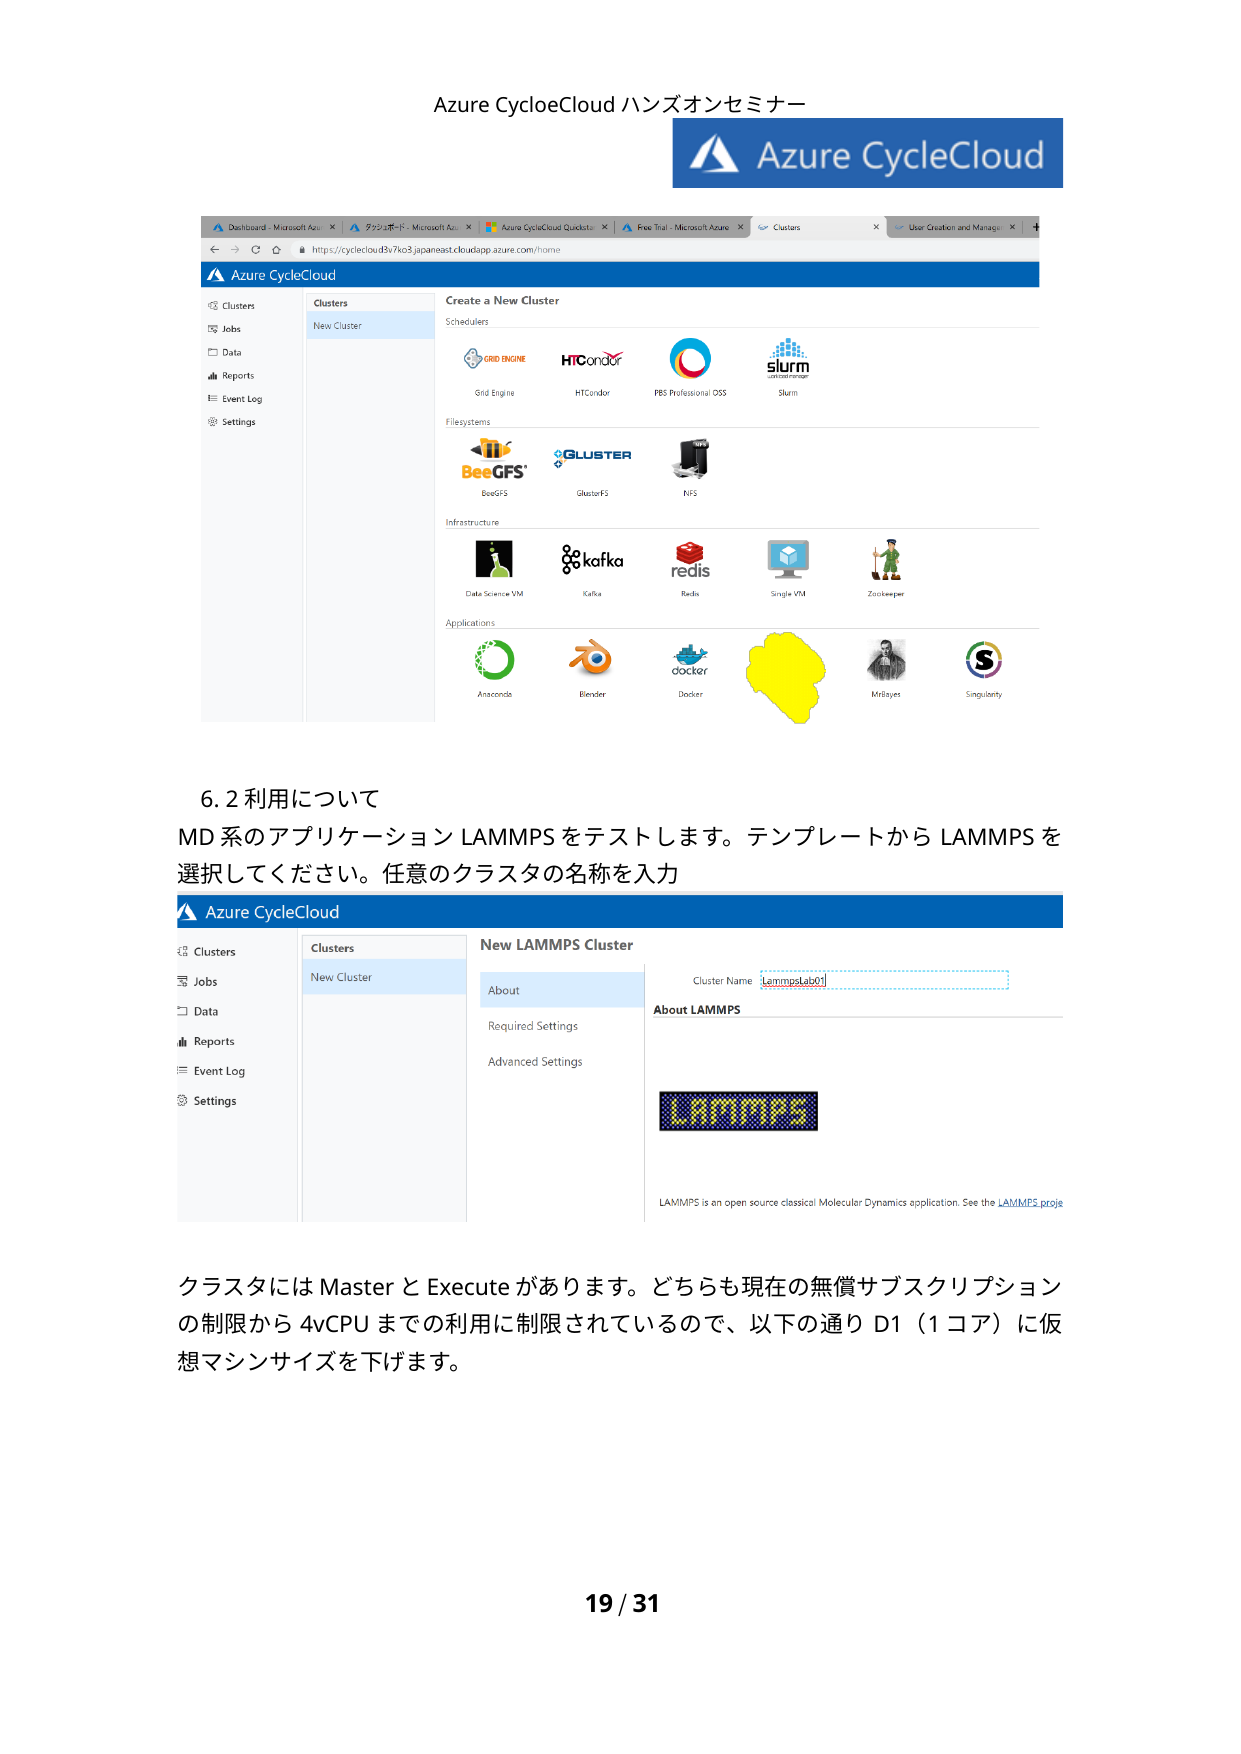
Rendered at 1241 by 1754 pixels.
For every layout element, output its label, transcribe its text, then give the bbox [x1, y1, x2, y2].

picture [672, 118, 1064, 188]
text クラスタにはMasterとExecuteがあります。どちらも現在の無償サブスクリプションの制限から4vCPUまでの利用に制限されているので、以下の通りD1（1コア）に仮想マシンサイズを下げます。 [177, 1267, 1063, 1379]
picture [201, 216, 1040, 725]
subtitle 6. 2 利用について [200, 779, 1040, 817]
picture [177, 891, 1063, 1222]
text MD系のアプリケーションLAMMPSをテストします。テンプレートからLAMMPSを選択してください。任意のクラスタの名称を入力 [177, 817, 1063, 891]
